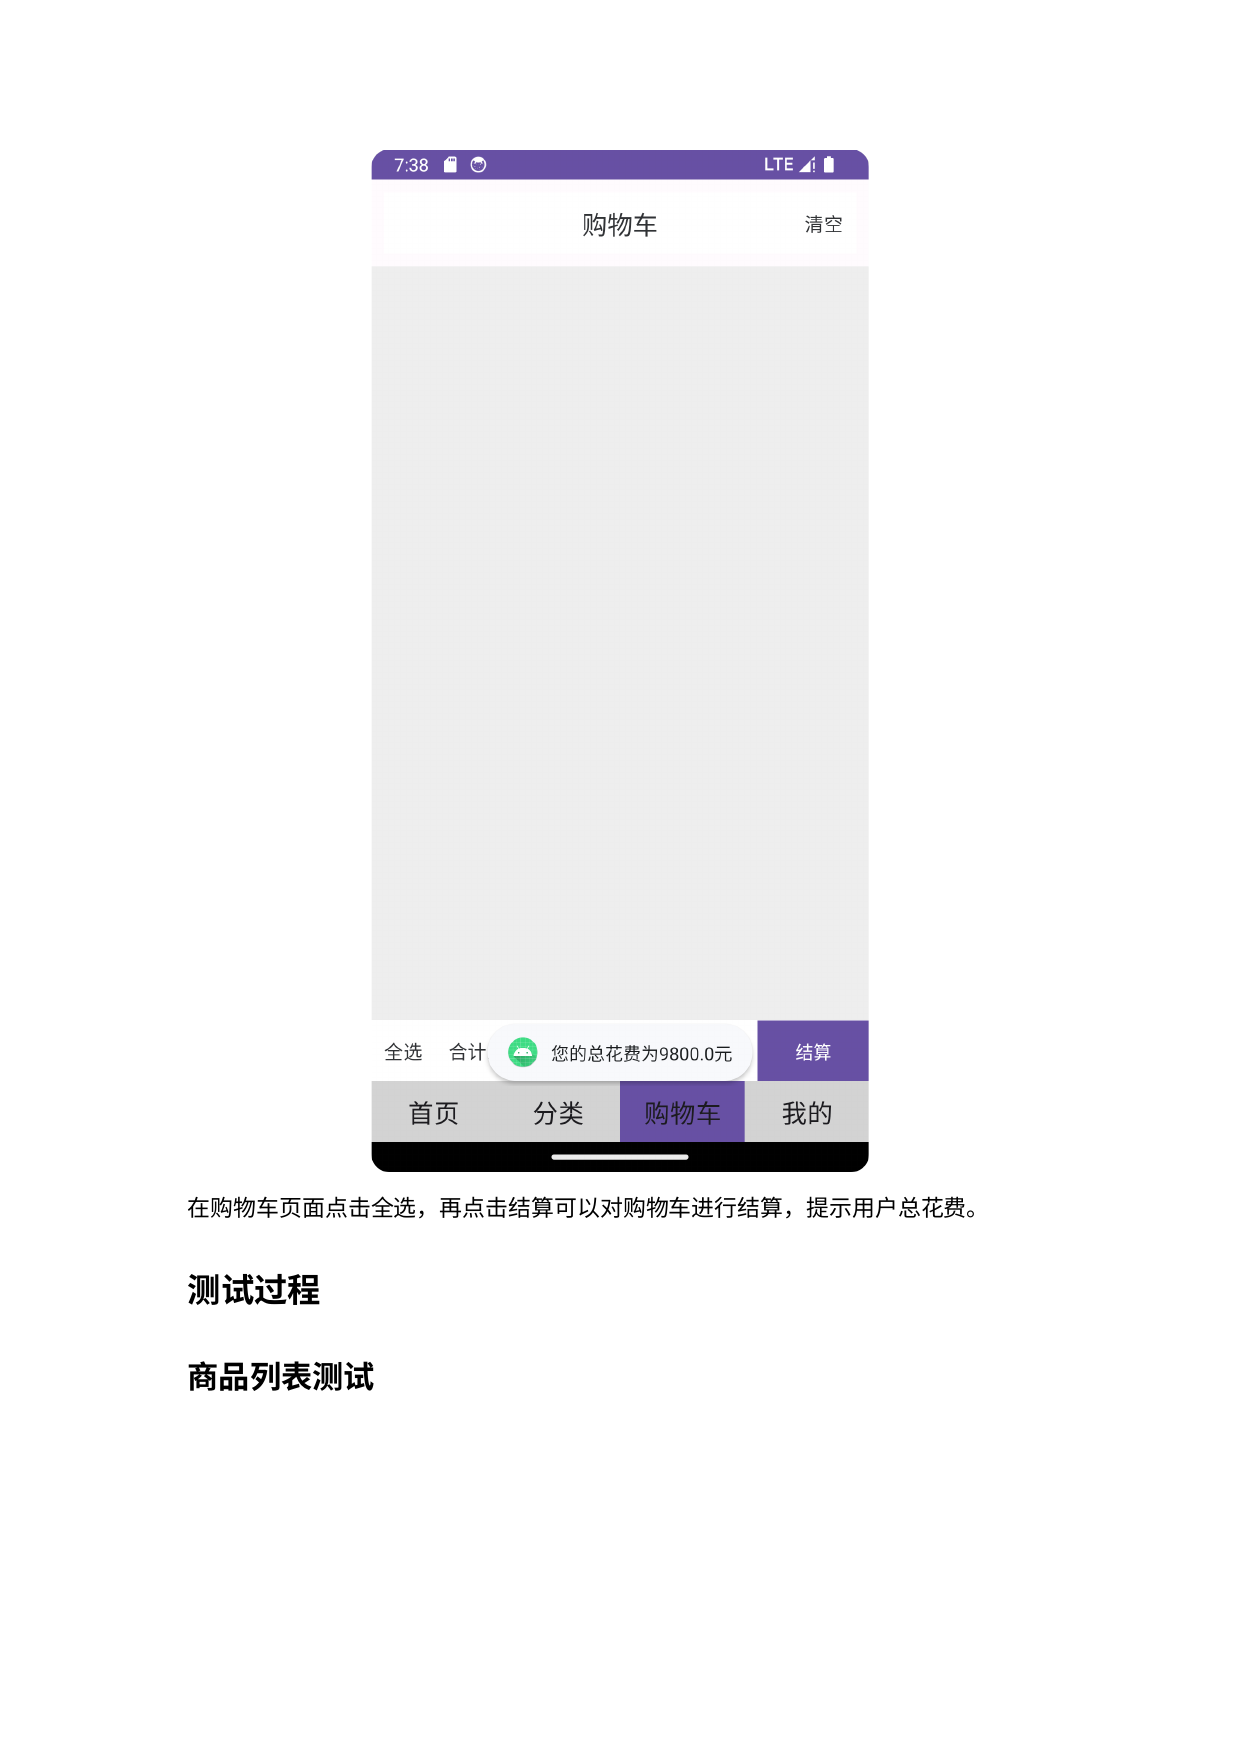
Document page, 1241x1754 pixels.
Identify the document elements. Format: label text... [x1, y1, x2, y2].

text 商品列表测试 [187, 1352, 1053, 1398]
text 测试过程 [187, 1263, 1053, 1312]
text 在购物车页面点击全选，再点击结算可以对购物车进行结算，提示用户总花费。 [187, 1190, 1053, 1223]
picture [371, 150, 869, 1172]
